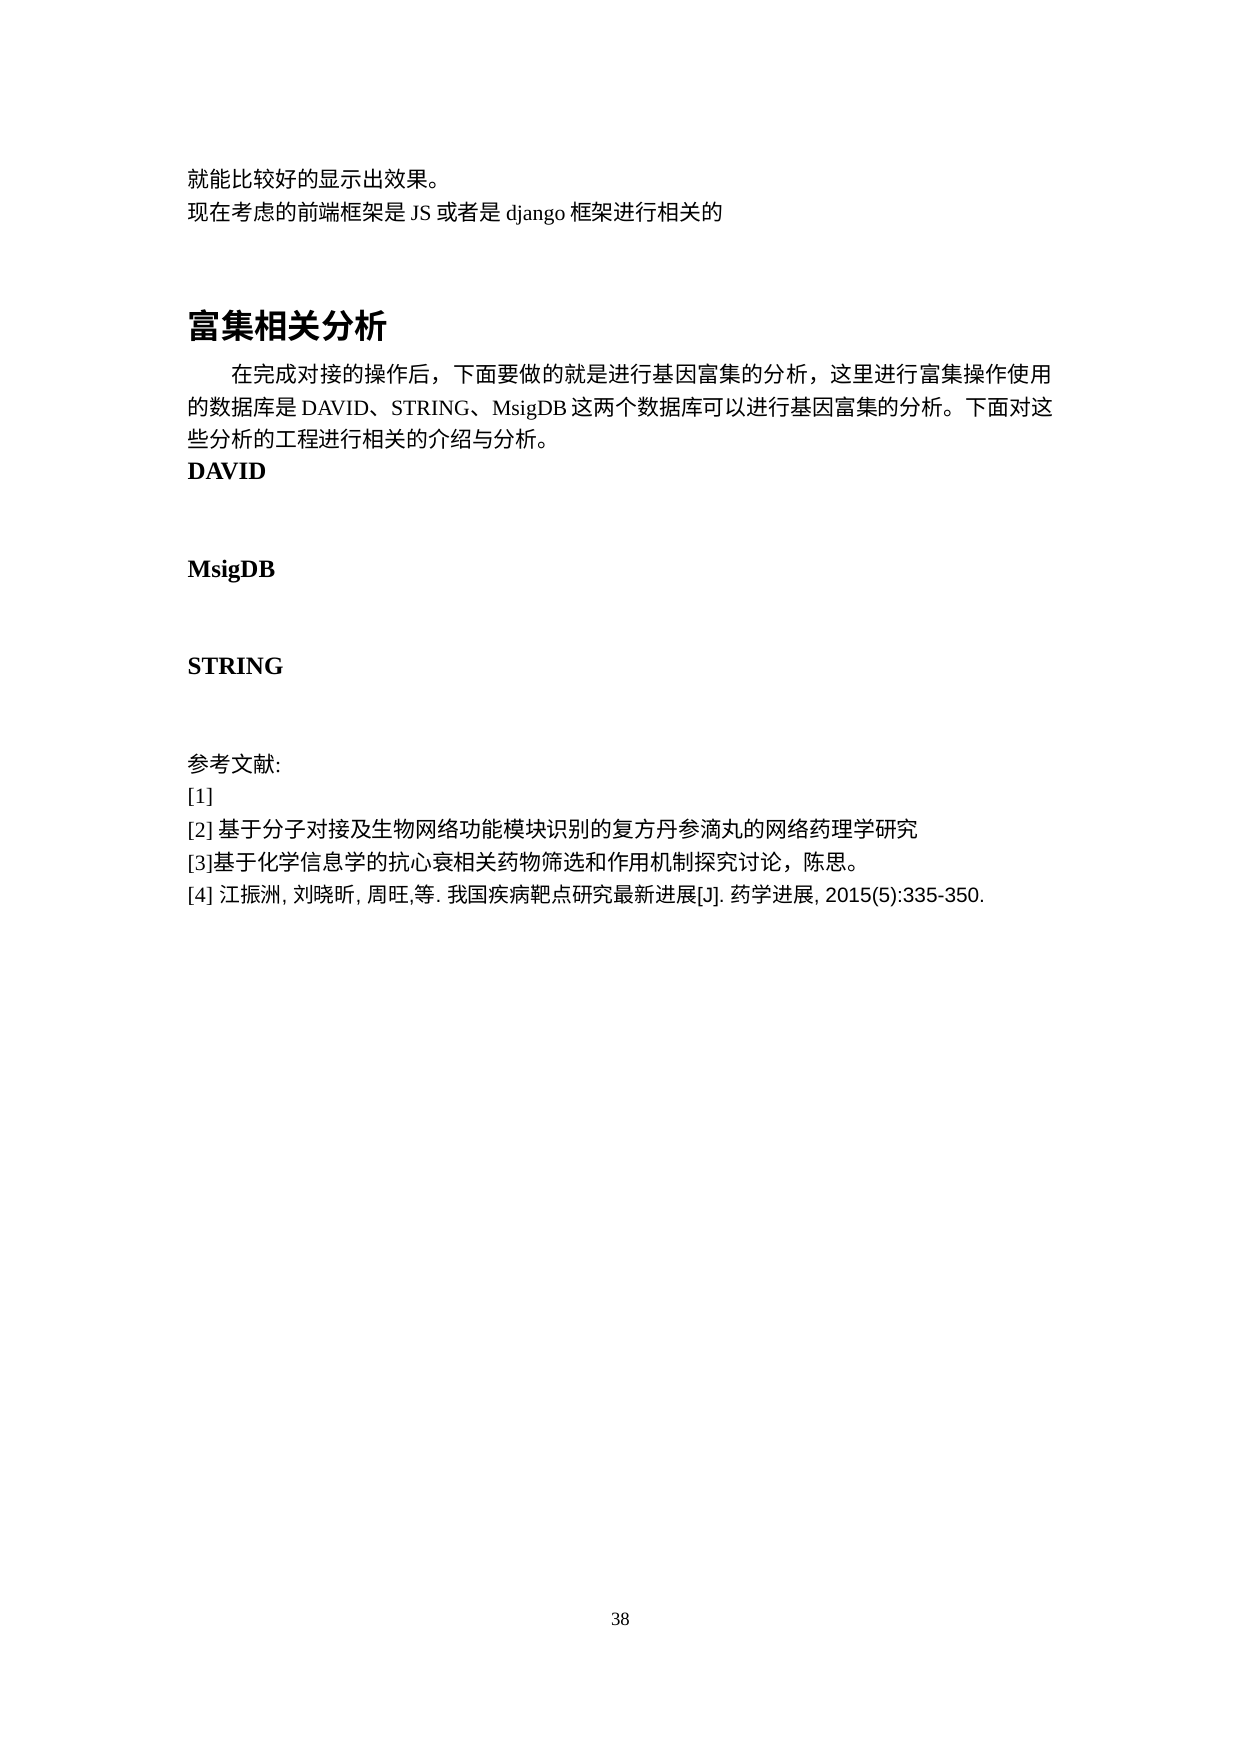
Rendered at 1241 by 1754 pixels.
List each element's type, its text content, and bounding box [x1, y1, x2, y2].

subtitle MsigDB [187, 552, 1053, 584]
text 现在考虑的前端框架是JS或者是django框架进行相关的 [187, 194, 1053, 227]
subtitle STRING [187, 649, 1053, 682]
text 参考文献: [187, 747, 1053, 779]
subtitle DAVID [187, 454, 1053, 487]
subtitle 富集相关分析 [187, 292, 1053, 357]
text [2] 基于分子对接及生物网络功能模块识别的复方丹参滴丸的网络药理学研究 [187, 812, 1053, 844]
text 在完成对接的操作后，下面要做的就是进行基因富集的分析，这里进行富集操作使用的数据库是DAVID、STRING、MsigDB这两个数据库可以进行基因富集的分析。下面对这些分析的工程进行相关的介绍与分析。 [187, 357, 1053, 454]
text [1] [187, 779, 1053, 812]
text [4] 江振洲, 刘晓昕, 周旺,等. 我国疾病靶点研究最新进展[J]. 药学进展, 2015(5):335-350. [187, 877, 1053, 909]
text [187, 162, 1053, 194]
text [3]基于化学信息学的抗心衰相关药物筛选和作用机制探究讨论，陈思。 [187, 844, 1053, 877]
